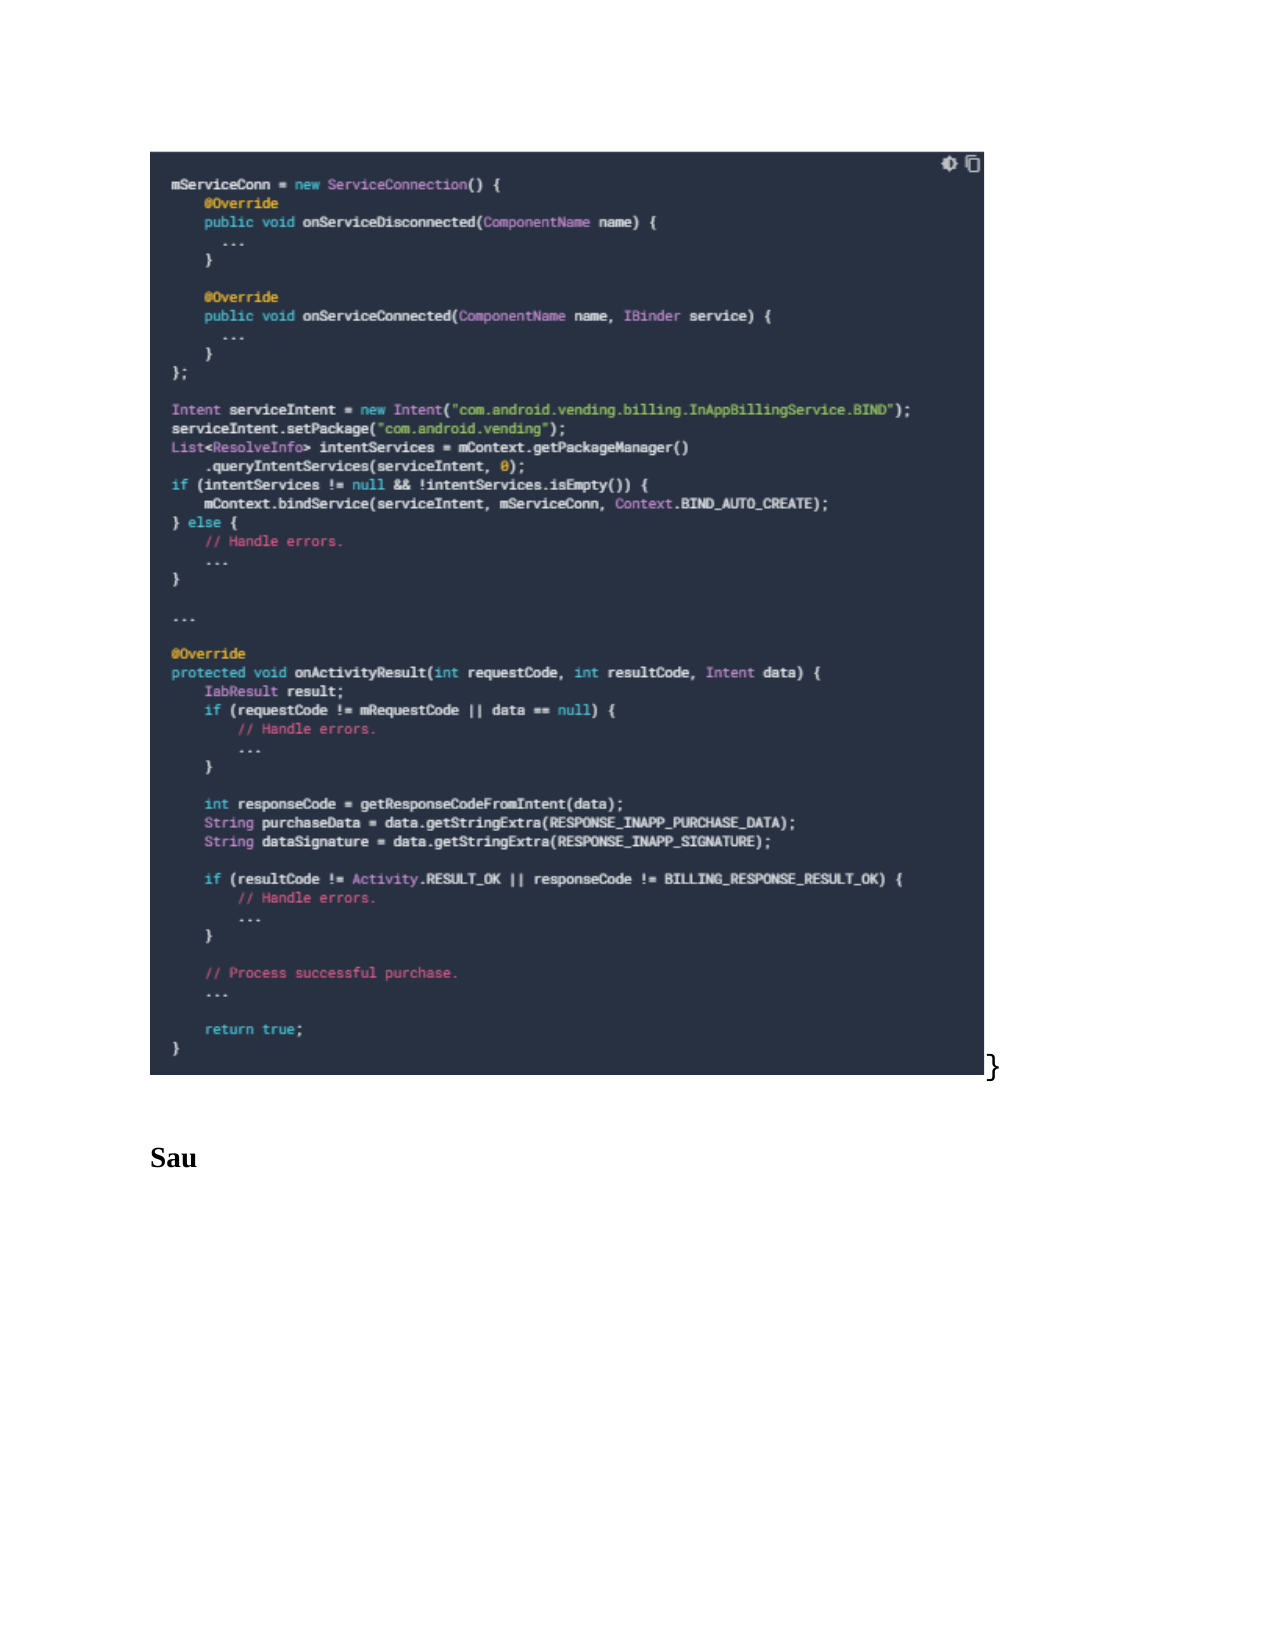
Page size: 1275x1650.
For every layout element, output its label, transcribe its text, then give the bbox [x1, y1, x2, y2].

picture [150, 150, 985, 1075]
text Sau [150, 1140, 1125, 1173]
